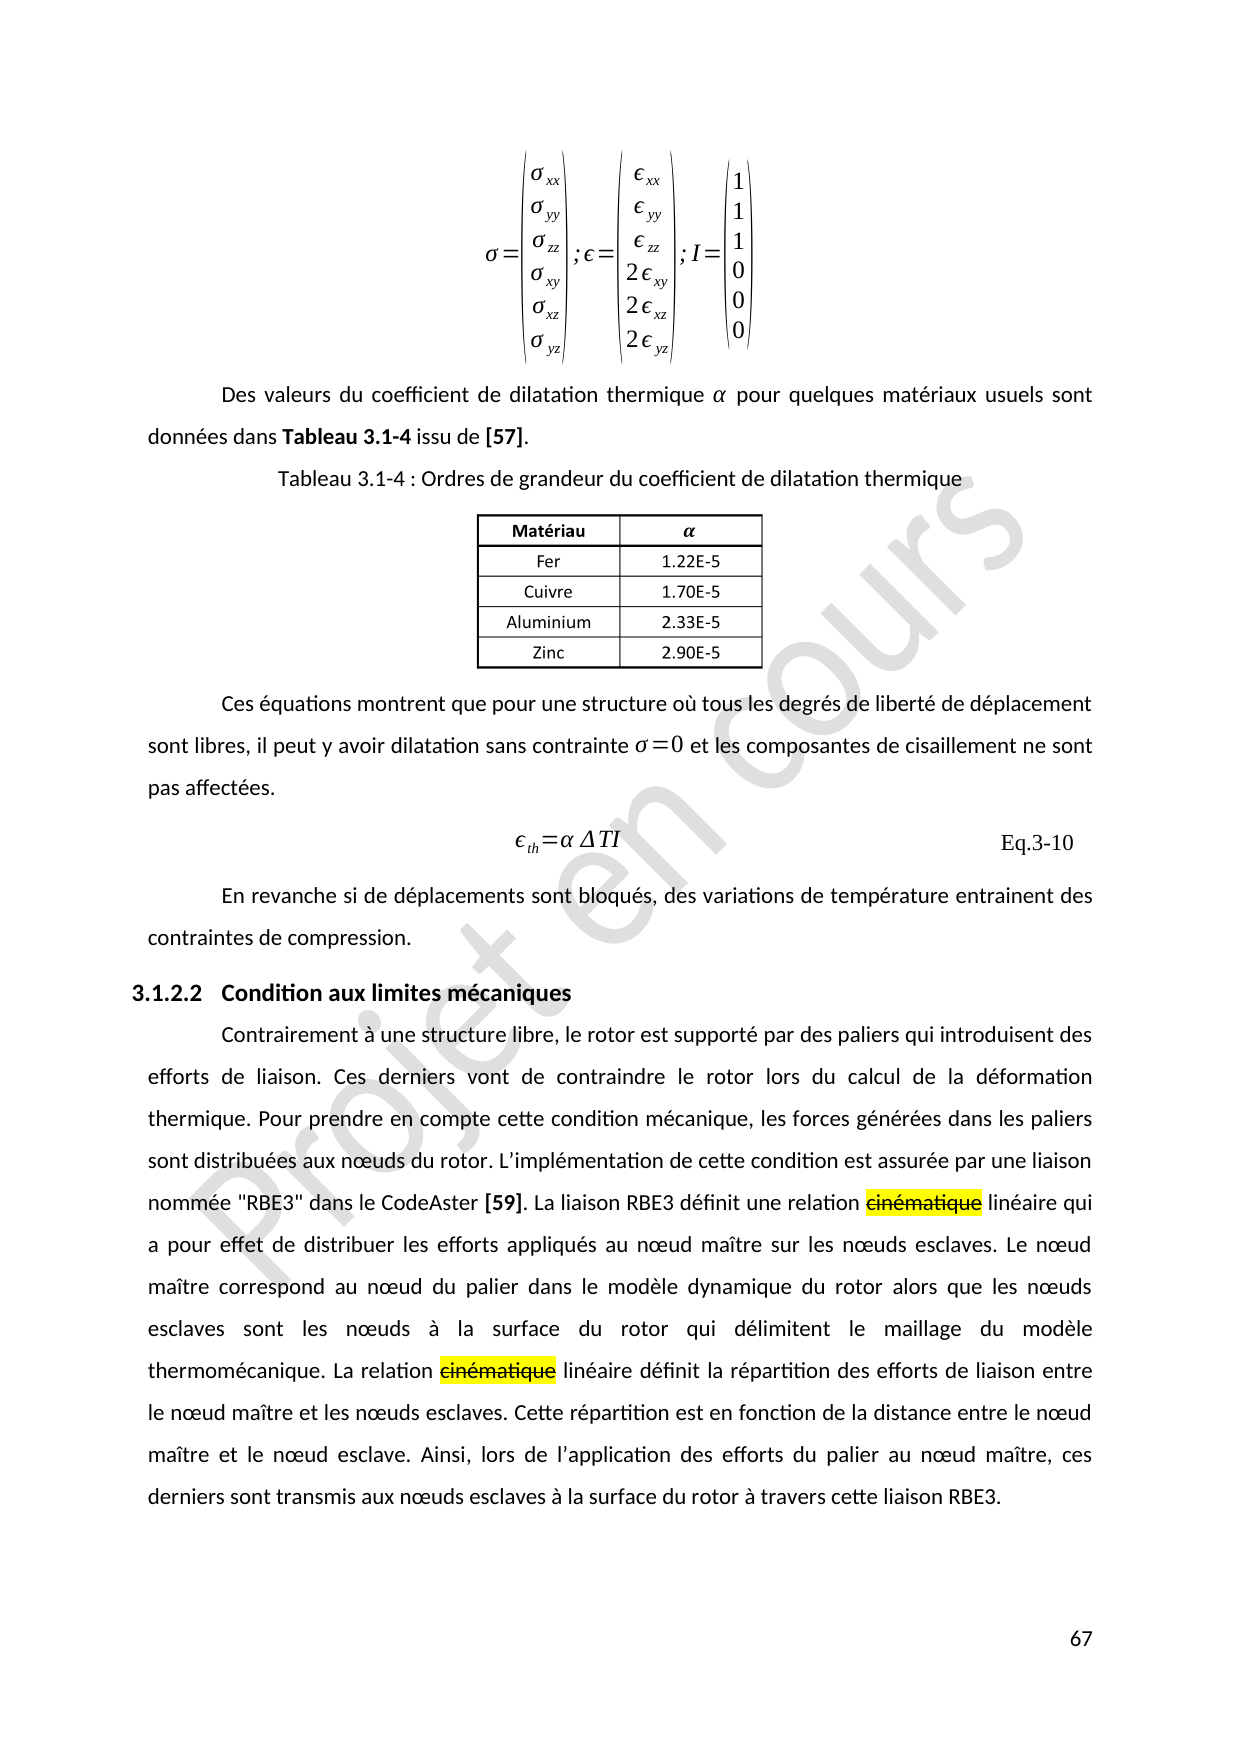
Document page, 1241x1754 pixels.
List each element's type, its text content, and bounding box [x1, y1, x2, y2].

text Ces équations montrent que pour une structure où tous les degrés de liberté de déplacement sont libres, il peut y avoir dilatation sans contrainte et les composantes de cisaillement ne sont pas affectées. [148, 689, 1093, 801]
table_header [148, 815, 989, 881]
table_header [989, 815, 1093, 881]
subtitle Condition aux limites mécaniques [131, 977, 1093, 1008]
picture [476, 513, 764, 675]
text Contrairement à une structure libre, le rotor est supporté par des paliers qui introduisent des efforts de liaison. Ces derniers vont de contraindre le rotor lors du calcul de la déformation thermique. Pour prendre en compte cette condition mécanique, les forces générées dans les paliers sont distribuées aux nœuds du rotor. L’implémentation de cette condition est assurée par une liaison nommée "RBE3" dans le CodeAster [59]. La liaison RBE3 définit une relation cinématique linéaire qui a pour effet de distribuer les efforts appliqués au nœud maître sur les nœuds esclaves. Le nœud maître correspond au nœud du palier dans le modèle dynamique du rotor alors que les nœuds esclaves sont les nœuds à la surface du rotor qui délimitent le maillage du modèle thermomécanique. La relation cinématique linéaire définit la répartition des efforts de liaison entre le nœud maître et les nœuds esclaves. Cette répartition est en fonction de la distance entre le nœud maître et le nœud esclave. Ainsi, lors de l’application des efforts du palier au nœud maître, ces derniers sont transmis aux nœuds esclaves à la surface du rotor à travers cette liaison RBE3. [148, 1021, 1093, 1510]
text En revanche si de déplacements sont bloqués, des variations de température entrainent des contraintes de compression. [148, 881, 1093, 951]
